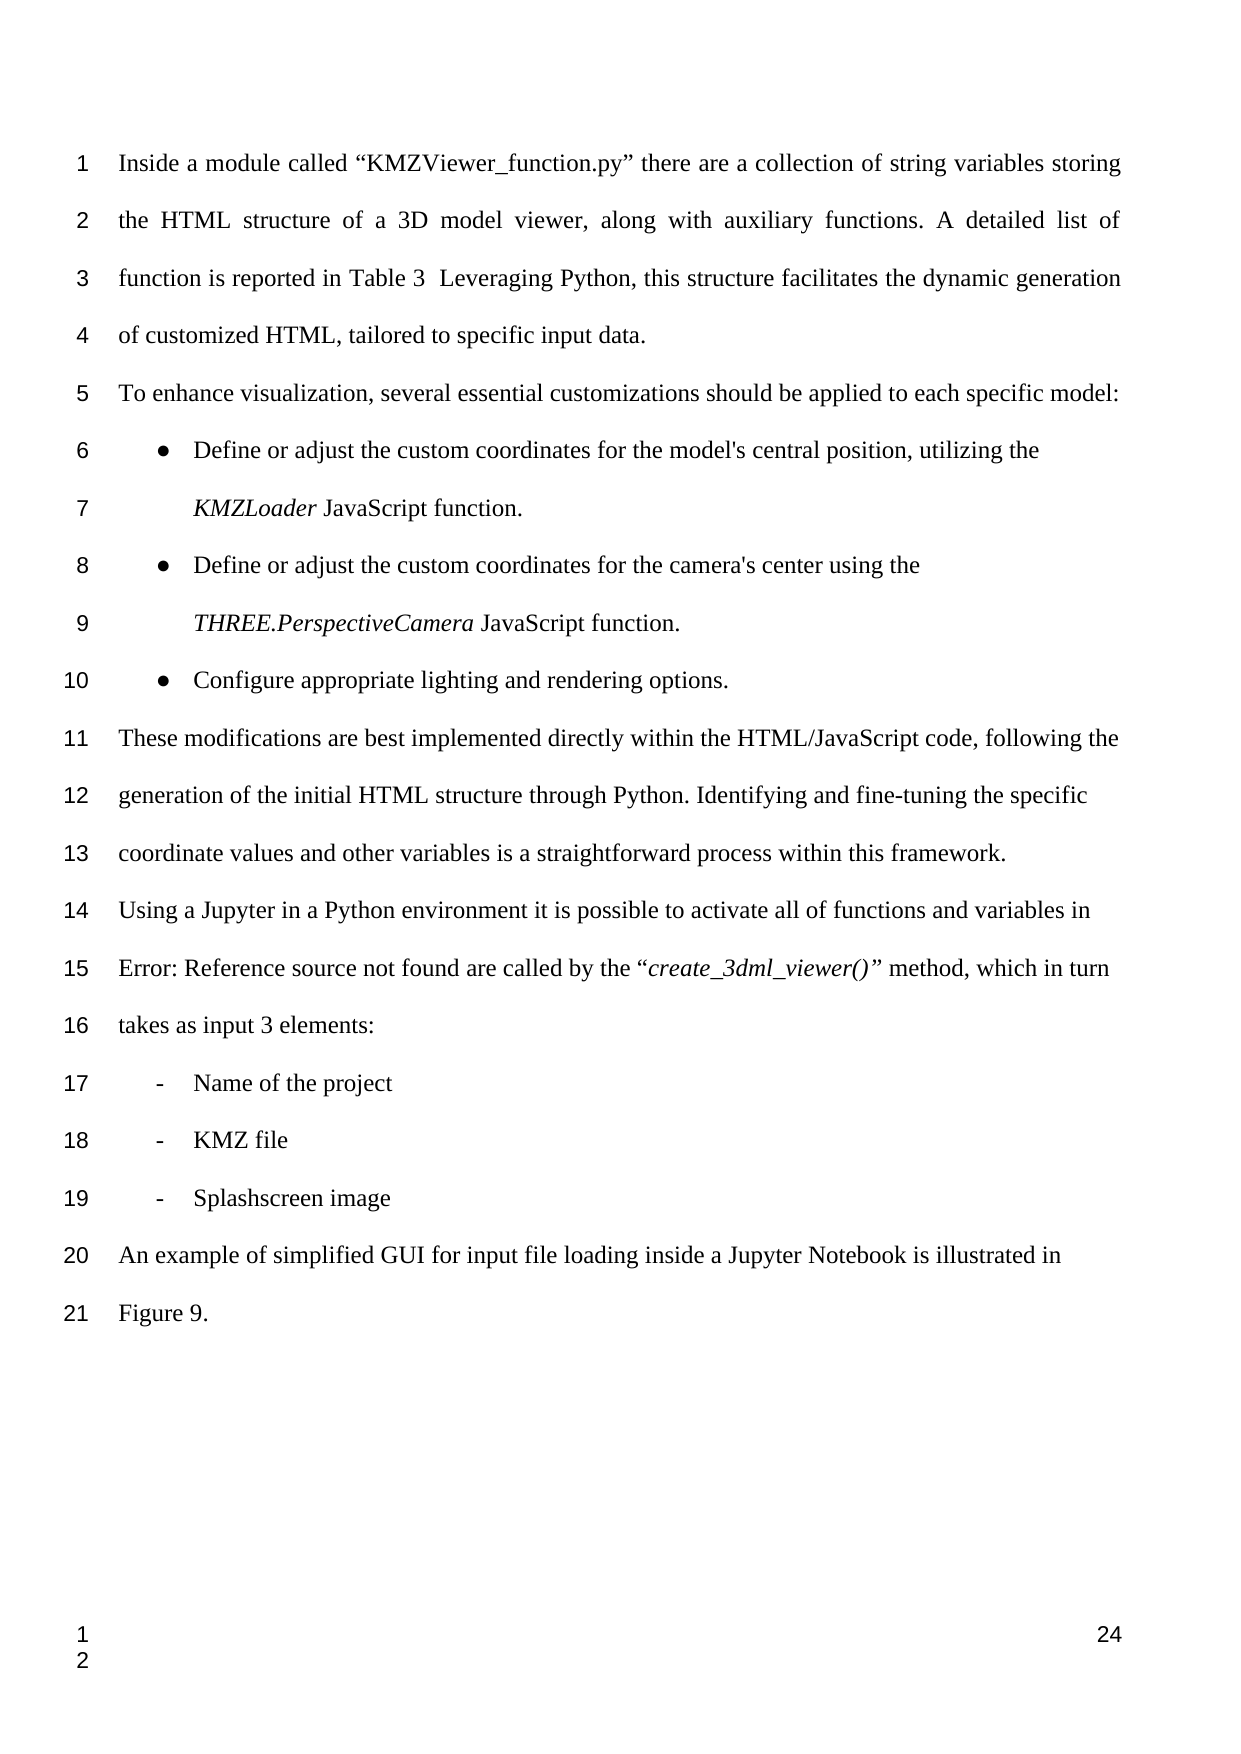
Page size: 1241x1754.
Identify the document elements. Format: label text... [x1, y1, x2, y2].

text To enhance visualization, several essential customizations should be applied to each specific model: [118, 378, 1122, 406]
list Define or adjust the custom coordinates for the camera's center using the THREE.PerspectiveCamera JavaScript function. [156, 550, 1122, 636]
list Splashscreen image [156, 1183, 1122, 1211]
list Name of the project [156, 1068, 1122, 1096]
text These modifications are best implemented directly within the HTML/JavaScript code, following the generation of the initial HTML structure through Python. Identifying and fine-tuning the specific coordinate values and other variables is a straightforward process within this framework. [118, 723, 1122, 866]
text An example of simplified GUI for input file loading inside a Jupyter Notebook is illustrated in Figure 9. [118, 1240, 1122, 1326]
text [118, 148, 1122, 349]
list Configure appropriate lighting and rendering options. [156, 665, 1122, 694]
list KMZ file [156, 1125, 1122, 1154]
list Define or adjust the custom coordinates for the model's central position, utilizing the KMZLoader JavaScript function. [156, 435, 1122, 521]
